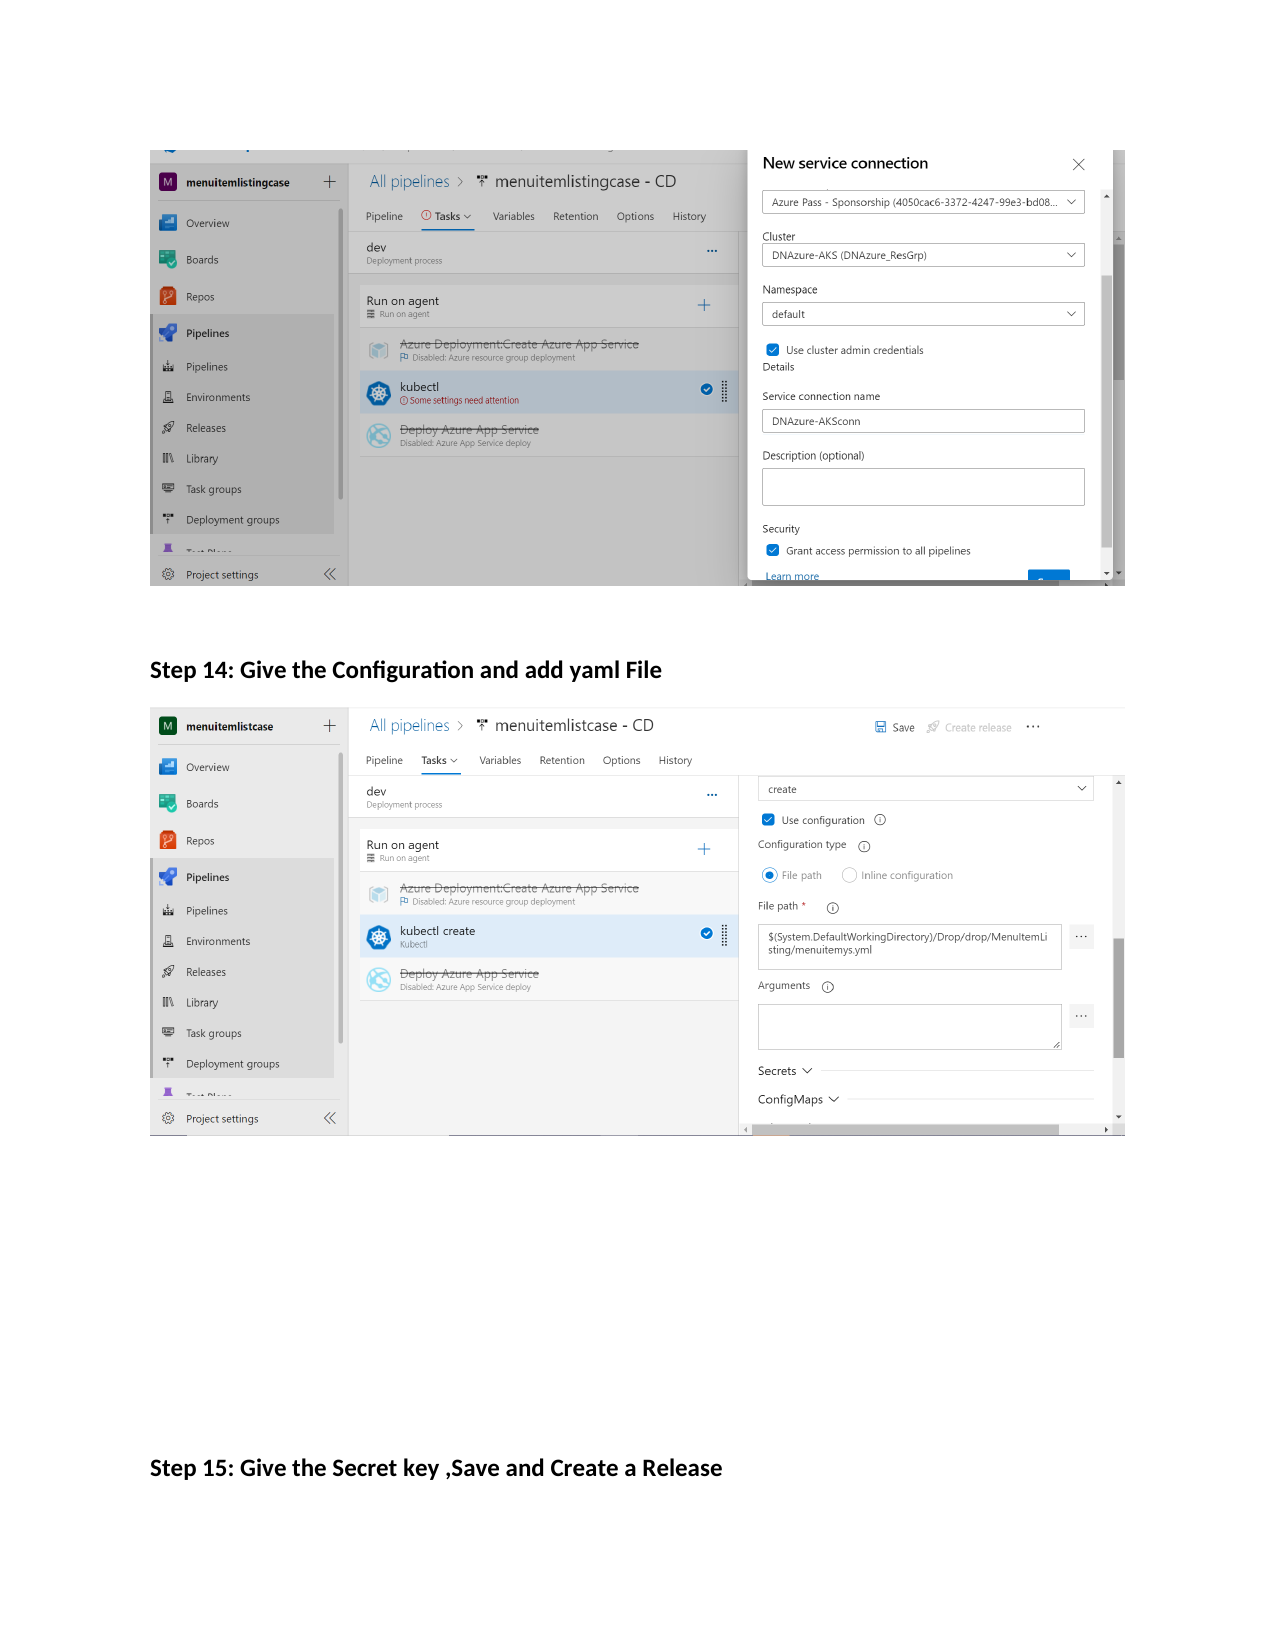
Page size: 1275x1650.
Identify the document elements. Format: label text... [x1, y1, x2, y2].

text Step 14: Give the Configuration and add yaml File [150, 654, 1125, 684]
picture [150, 150, 1125, 586]
picture [150, 703, 1125, 1136]
text Step 15: Give the Secret key ,Save and Create a Release [150, 1452, 1125, 1482]
